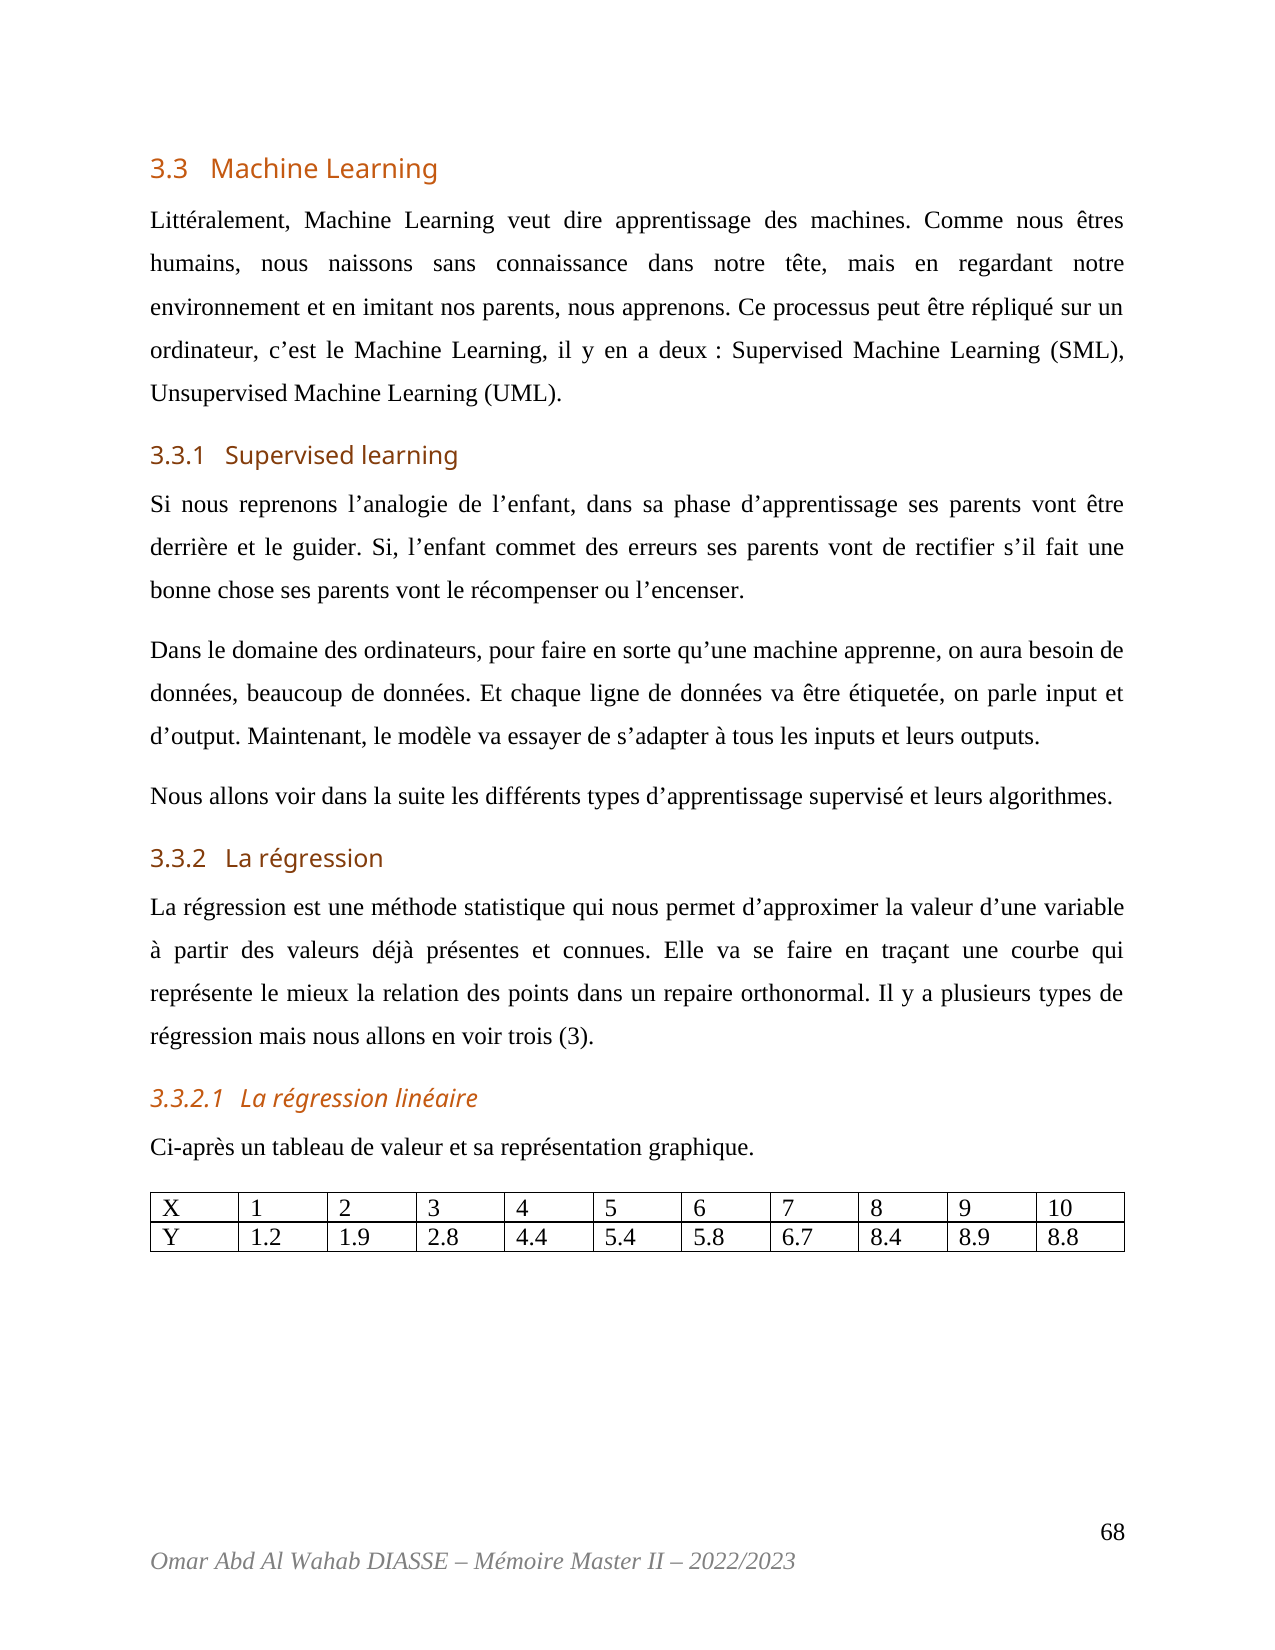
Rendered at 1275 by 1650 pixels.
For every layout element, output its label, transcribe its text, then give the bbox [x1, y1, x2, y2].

table_cell Y [151, 1223, 238, 1251]
table_header 1 [239, 1193, 327, 1221]
table_header 9 [948, 1193, 1036, 1221]
table_cell 5.4 [594, 1223, 681, 1251]
table_cell 8.4 [859, 1223, 947, 1251]
table_header 8 [859, 1193, 947, 1221]
subtitle Machine Learning [150, 150, 1125, 187]
text Nous allons voir dans la suite les différents types d’apprentissage supervisé et leurs algorithmes. [150, 781, 1125, 809]
table_cell 8.8 [1037, 1223, 1124, 1251]
text Si nous reprenons l’analogie de l’enfant, dans sa phase d’apprentissage ses parents vont être derrière et le guider. Si, l’enfant commet des erreurs ses parents vont de rectifier s’il fait une bonne chose ses parents vont le récompenser ou l’encenser. [150, 489, 1125, 604]
table_header 6 [682, 1193, 770, 1221]
table_cell 1.2 [239, 1223, 327, 1251]
table_cell 1.9 [328, 1223, 416, 1251]
table_header X [151, 1193, 238, 1221]
table_header 5 [594, 1193, 681, 1221]
text Dans le domaine des ordinateurs, pour faire en sorte qu’une machine apprenne, on aura besoin de données, beaucoup de données. Et chaque ligne de données va être étiquetée, on parle input et d’output. Maintenant, le modèle va essayer de s’adapter à tous les inputs et leurs outputs. [150, 635, 1125, 750]
table_cell 8.9 [948, 1223, 1036, 1251]
text La régression est une méthode statistique qui nous permet d’approximer la valeur d’une variable à partir des valeurs déjà présentes et connues. Elle va se faire en traçant une courbe qui représente le mieux la relation des points dans un repaire orthonormal. Il y a plusieurs types de régression mais nous allons en voir trois (3). [150, 892, 1125, 1050]
table_header 3 [417, 1193, 504, 1221]
table_header 7 [771, 1193, 858, 1221]
subtitle La régression [150, 841, 1125, 874]
table_header 4 [505, 1193, 593, 1221]
table_header 2 [328, 1193, 416, 1221]
table_cell 4.4 [505, 1223, 593, 1251]
table_header 10 [1037, 1193, 1124, 1221]
table_cell 2.8 [417, 1223, 504, 1251]
table_cell 5.8 [682, 1223, 770, 1251]
text Ci-après un tableau de valeur et sa représentation graphique. [150, 1132, 1125, 1161]
subtitle La régression linéaire [150, 1081, 1125, 1115]
text Littéralement, Machine Learning veut dire apprentissage des machines. Comme nous êtres humains, nous naissons sans connaissance dans notre tête, mais en regardant notre environnement et en imitant nos parents, nous apprenons. Ce processus peut être répliqué sur un ordinateur, c’est le Machine Learning, il y en a deux : Supervised Machine Learning (SML), Unsupervised Machine Learning (UML). [150, 205, 1125, 407]
table_cell 6.7 [771, 1223, 858, 1251]
subtitle Supervised learning [150, 438, 1125, 472]
